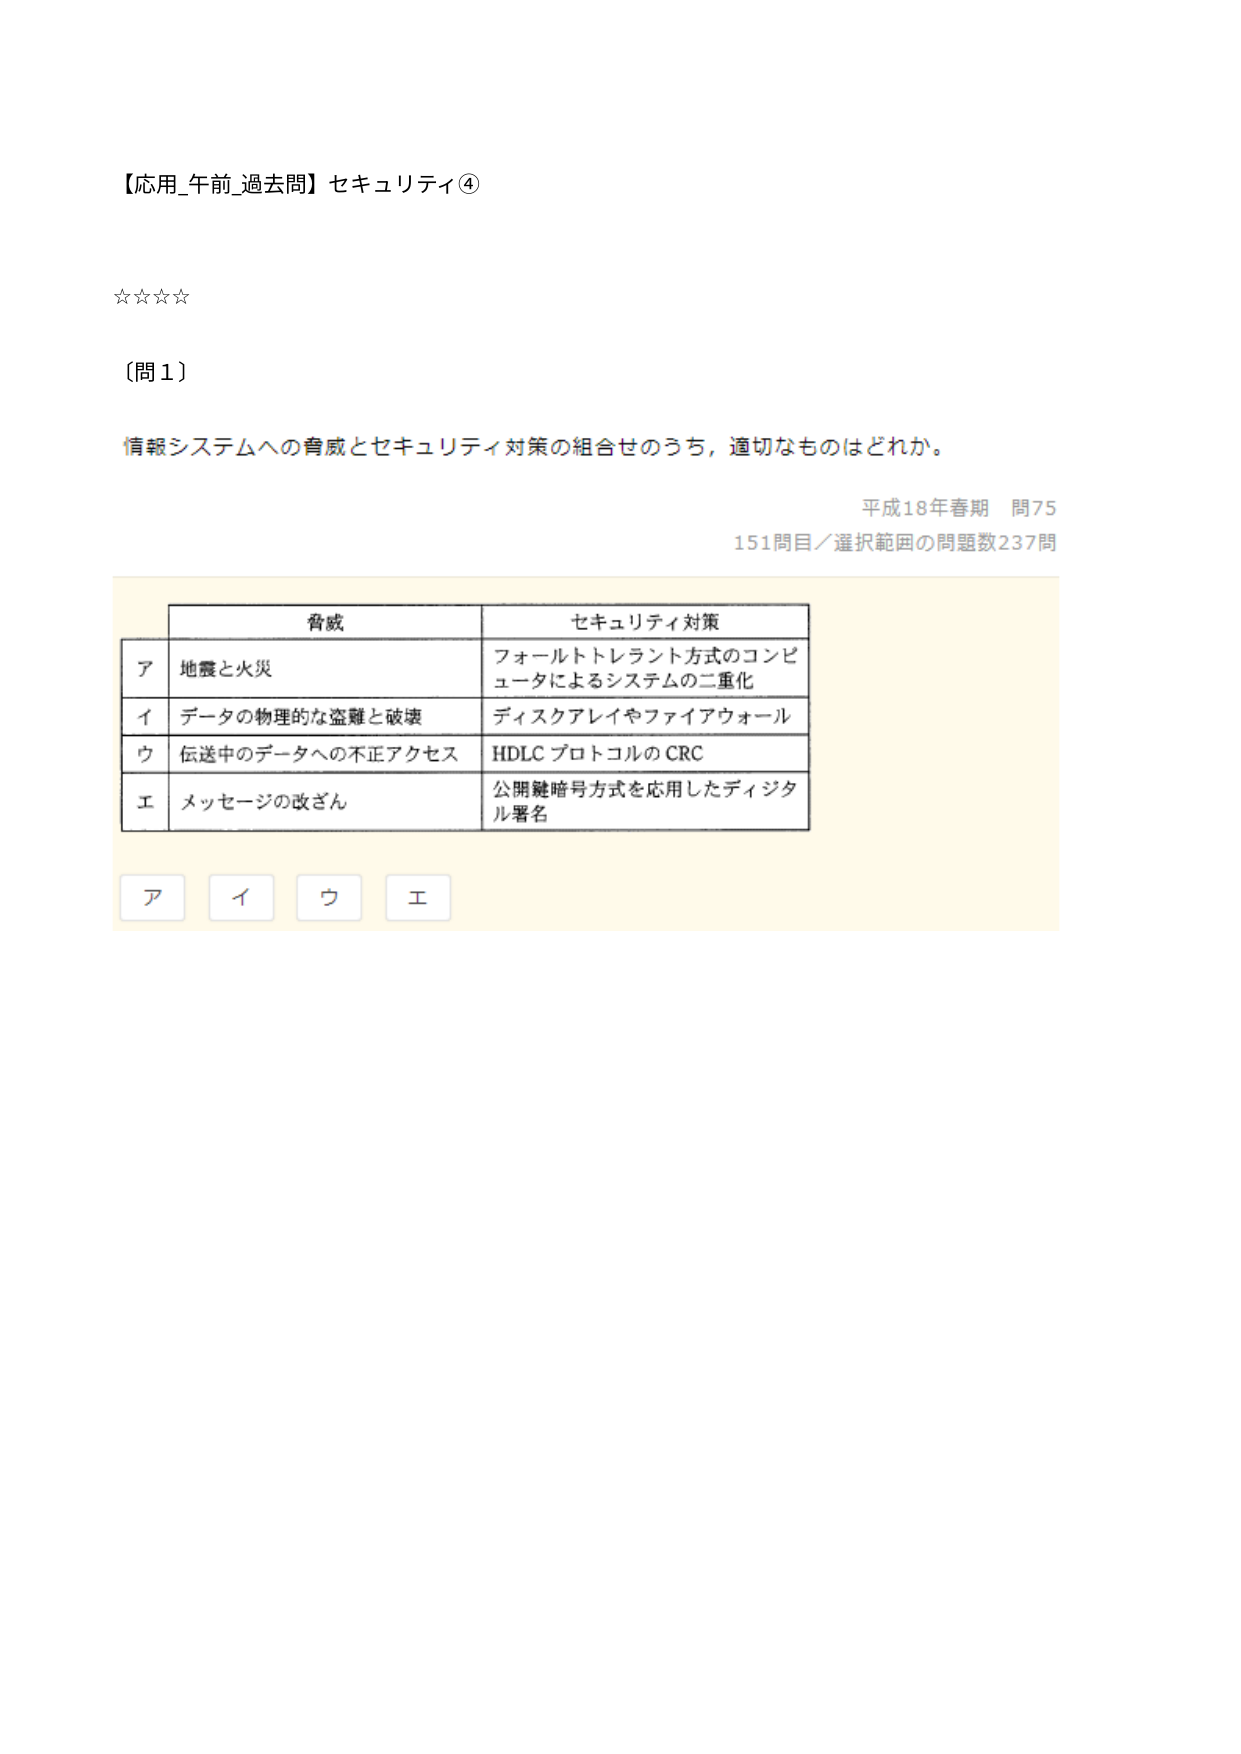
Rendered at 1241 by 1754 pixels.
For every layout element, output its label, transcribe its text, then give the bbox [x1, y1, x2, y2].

text 〔問１〕 [112, 352, 1128, 389]
picture [112, 427, 1060, 931]
text 【応用_午前_過去問】セキュリティ④ [112, 164, 1128, 202]
text ☆☆☆☆ [112, 277, 1128, 314]
